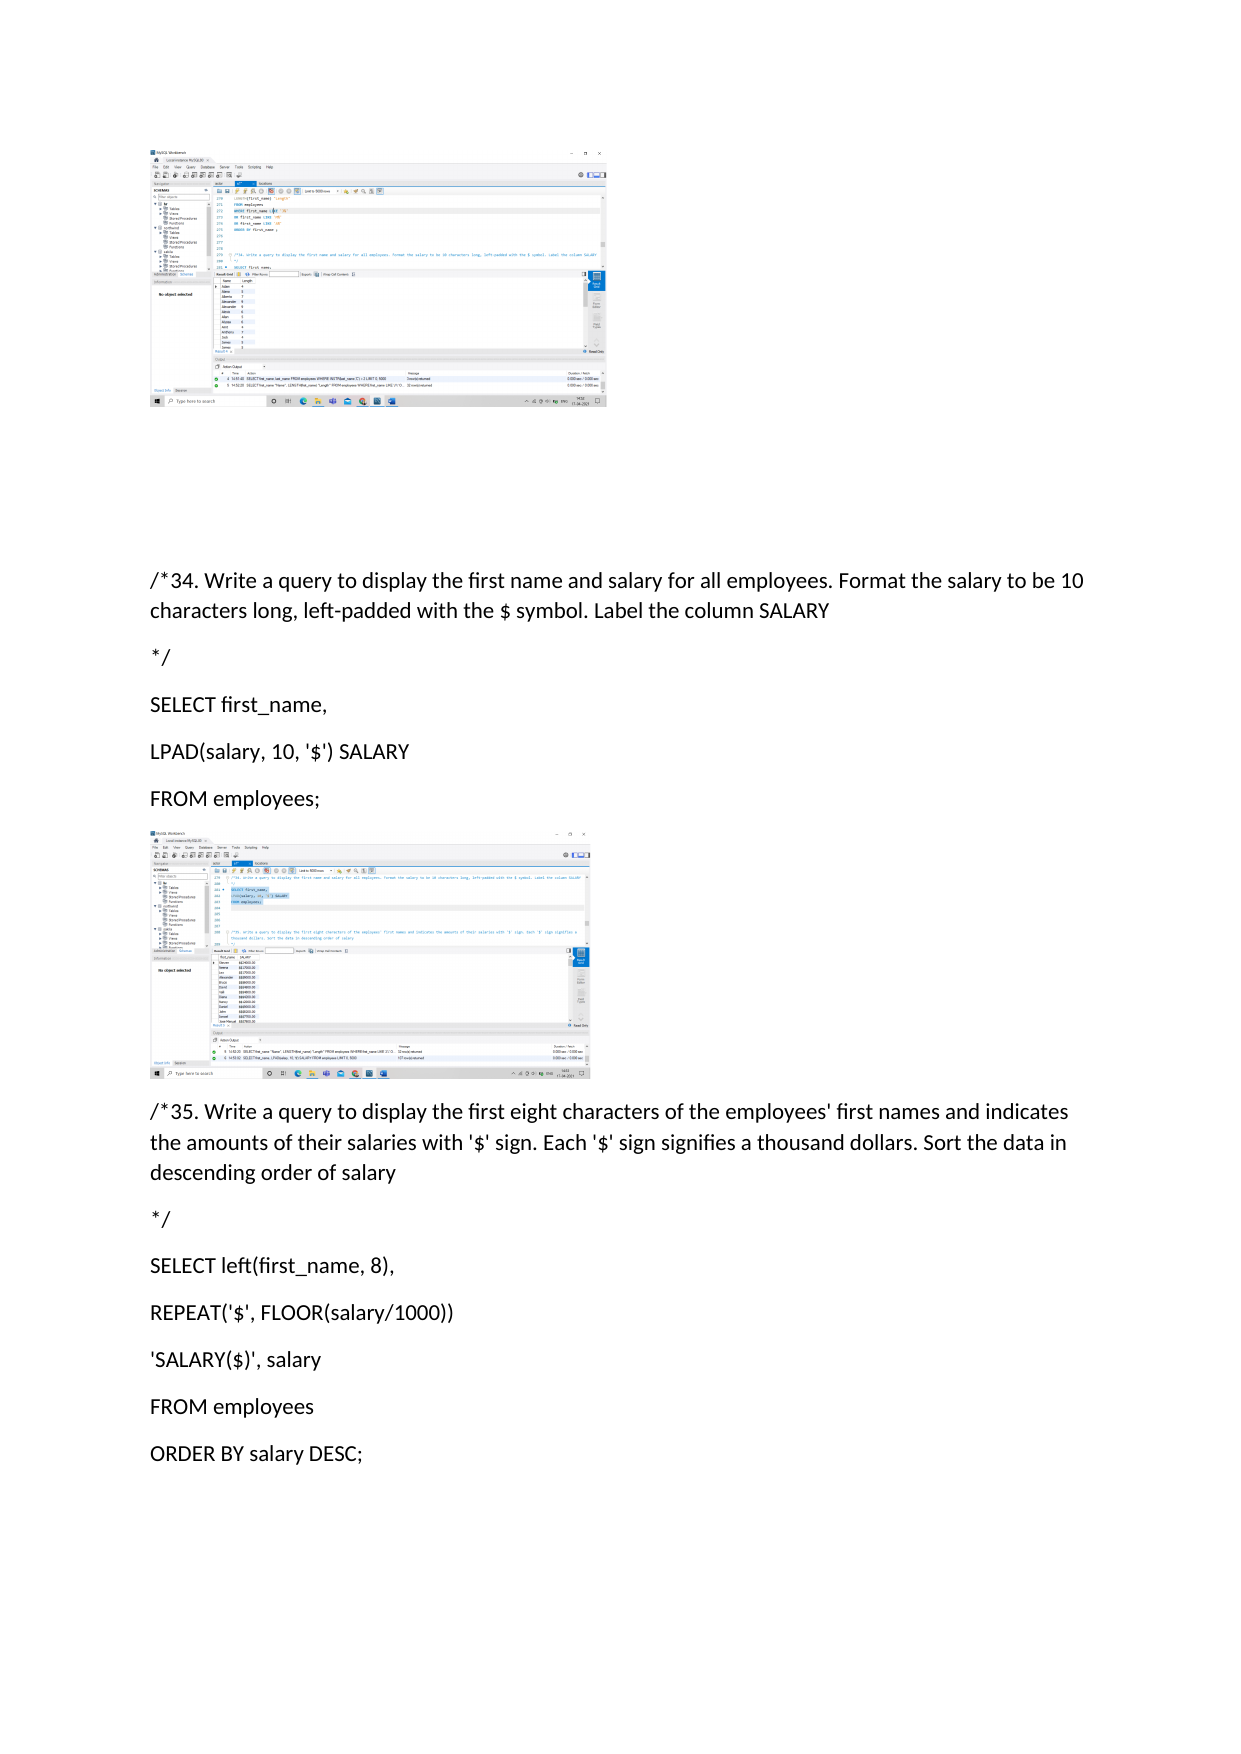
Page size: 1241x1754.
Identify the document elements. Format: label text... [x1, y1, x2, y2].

text 'SALARY($)', salary [150, 1345, 1090, 1373]
text */ [150, 643, 1090, 671]
text SELECT left(first_name, 8), [150, 1252, 1090, 1280]
picture [150, 150, 607, 407]
text FROM employees [150, 1392, 1090, 1420]
text /*35. Write a query to display the first eight characters of the employees' first names and indicates the amounts of their salaries with '$' sign. Each '$' sign signifies a thousand dollars. Sort the data in descending order of salary [150, 1097, 1090, 1186]
text SELECT first_name, [150, 690, 1090, 718]
text REPEAT('$', FLOOR(salary/1000)) [150, 1298, 1090, 1327]
text FROM employees; [150, 784, 1090, 812]
text /*34. Write a query to display the first name and salary for all employees. Format the salary to be 10 characters long, left-padded with the $ symbol. Label the column SALARY [150, 566, 1090, 624]
text ORDER BY salary DESC; [150, 1439, 1090, 1467]
text LPAD(salary, 10, '$') SALARY [150, 737, 1090, 765]
picture [150, 831, 591, 1079]
text */ [150, 1205, 1090, 1233]
